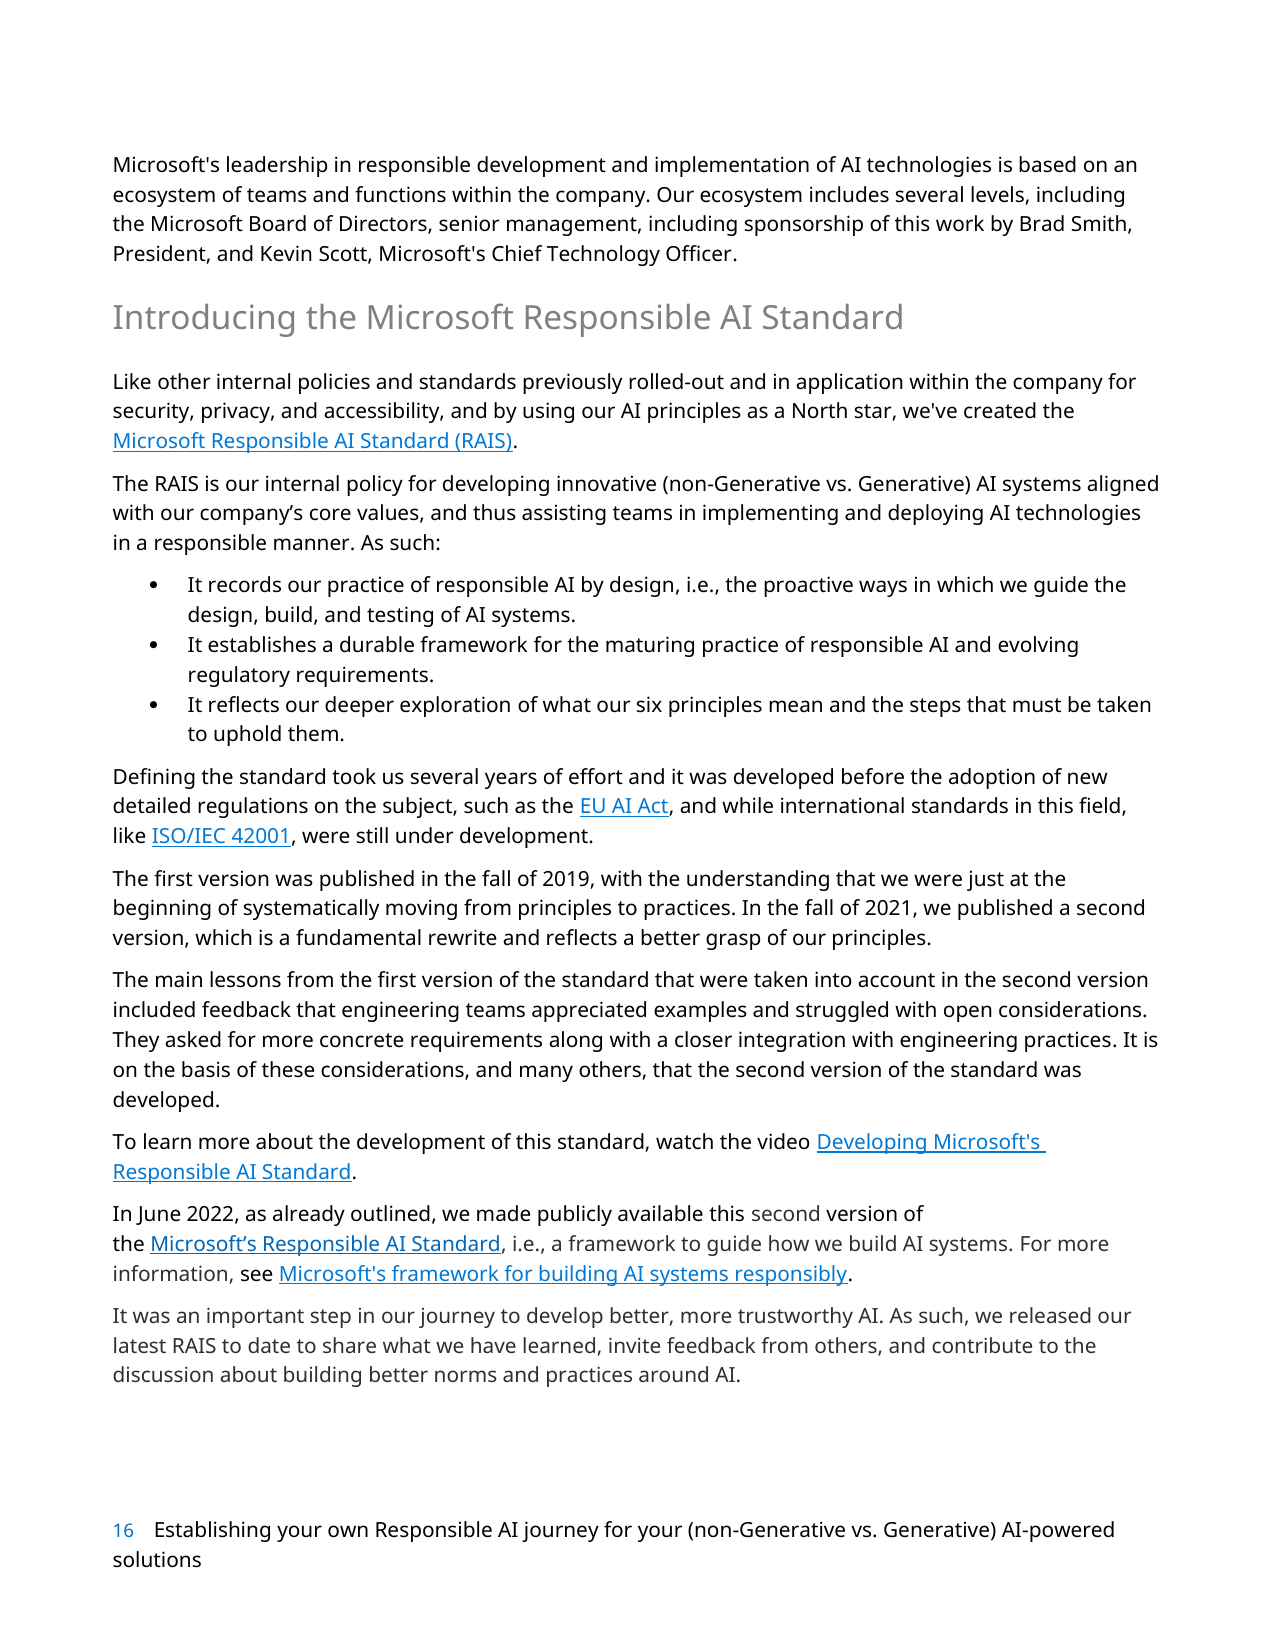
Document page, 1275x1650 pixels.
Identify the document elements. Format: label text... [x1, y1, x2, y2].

text The main lessons from the first version of the standard that were taken into account in the second version included feedback that engineering teams appreciated examples and struggled with open considerations. They asked for more concrete requirements along with a closer integration with engineering practices. It is on the basis of these considerations, and many others, that the second version of the standard was developed. [112, 966, 1162, 1113]
text To learn more about the development of this standard, watch the video Developing Microsoft's Responsible AI Standard. [112, 1127, 1162, 1185]
text The RAIS is our internal policy for developing innovative (non-Generative vs. Generative) AI systems aligned with our company’s core values, and thus assisting teams in implementing and deploying AI technologies in a responsible manner. As such: [112, 469, 1162, 557]
text Defining the standard took us several years of effort and it was developed before the adoption of new detailed regulations on the subject, such as the EU AI Act, and while international standards in this field, like ISO/IEC 42001, were still under development. [112, 762, 1162, 850]
text Like other internal policies and standards previously rolled-out and in application within the company for security, privacy, and accessibility, and by using our AI principles as a North star, we've created the Microsoft Responsible AI Standard (RAIS). [112, 367, 1162, 455]
list It records our practice of responsible AI by design, i.e., the proactive ways in which we guide the design, build, and testing of AI systems. [150, 571, 1162, 629]
list It establishes a durable framework for the maturing practice of responsible AI and evolving regulatory requirements. [150, 630, 1162, 688]
text The first version was published in the fall of 2019, with the understanding that we were just at the beginning of systematically moving from principles to practices. In the fall of 2021, we published a second version, which is a fundamental rewrite and reflects a better grasp of our principles. [112, 864, 1162, 952]
text In June 2022, as already outlined, we made publicly available this second version of the Microsoft’s Responsible AI Standard, i.e., a framework to guide how we build AI systems. For more information, see Microsoft's framework for building AI systems responsibly. [112, 1199, 1162, 1287]
text Microsoft's leadership in responsible development and implementation of AI technologies is based on an ecosystem of teams and functions within the company. Our ecosystem includes several levels, including the Microsoft Board of Directors, senior management, including sponsorship of this work by Brad Smith, President, and Kevin Scott, Microsoft's Chief Technology Officer. [112, 150, 1162, 268]
subtitle Introducing the Microsoft Responsible AI Standard [112, 294, 1162, 339]
list It reflects our deeper exploration of what our six principles mean and the steps that must be taken to uphold them. [150, 690, 1162, 748]
text It was an important step in our journey to develop better, more trustworthy AI. As such, we released our latest RAIS to date to share what we have learned, invite feedback from others, and contribute to the discussion about building better norms and practices around AI. [112, 1301, 1162, 1389]
